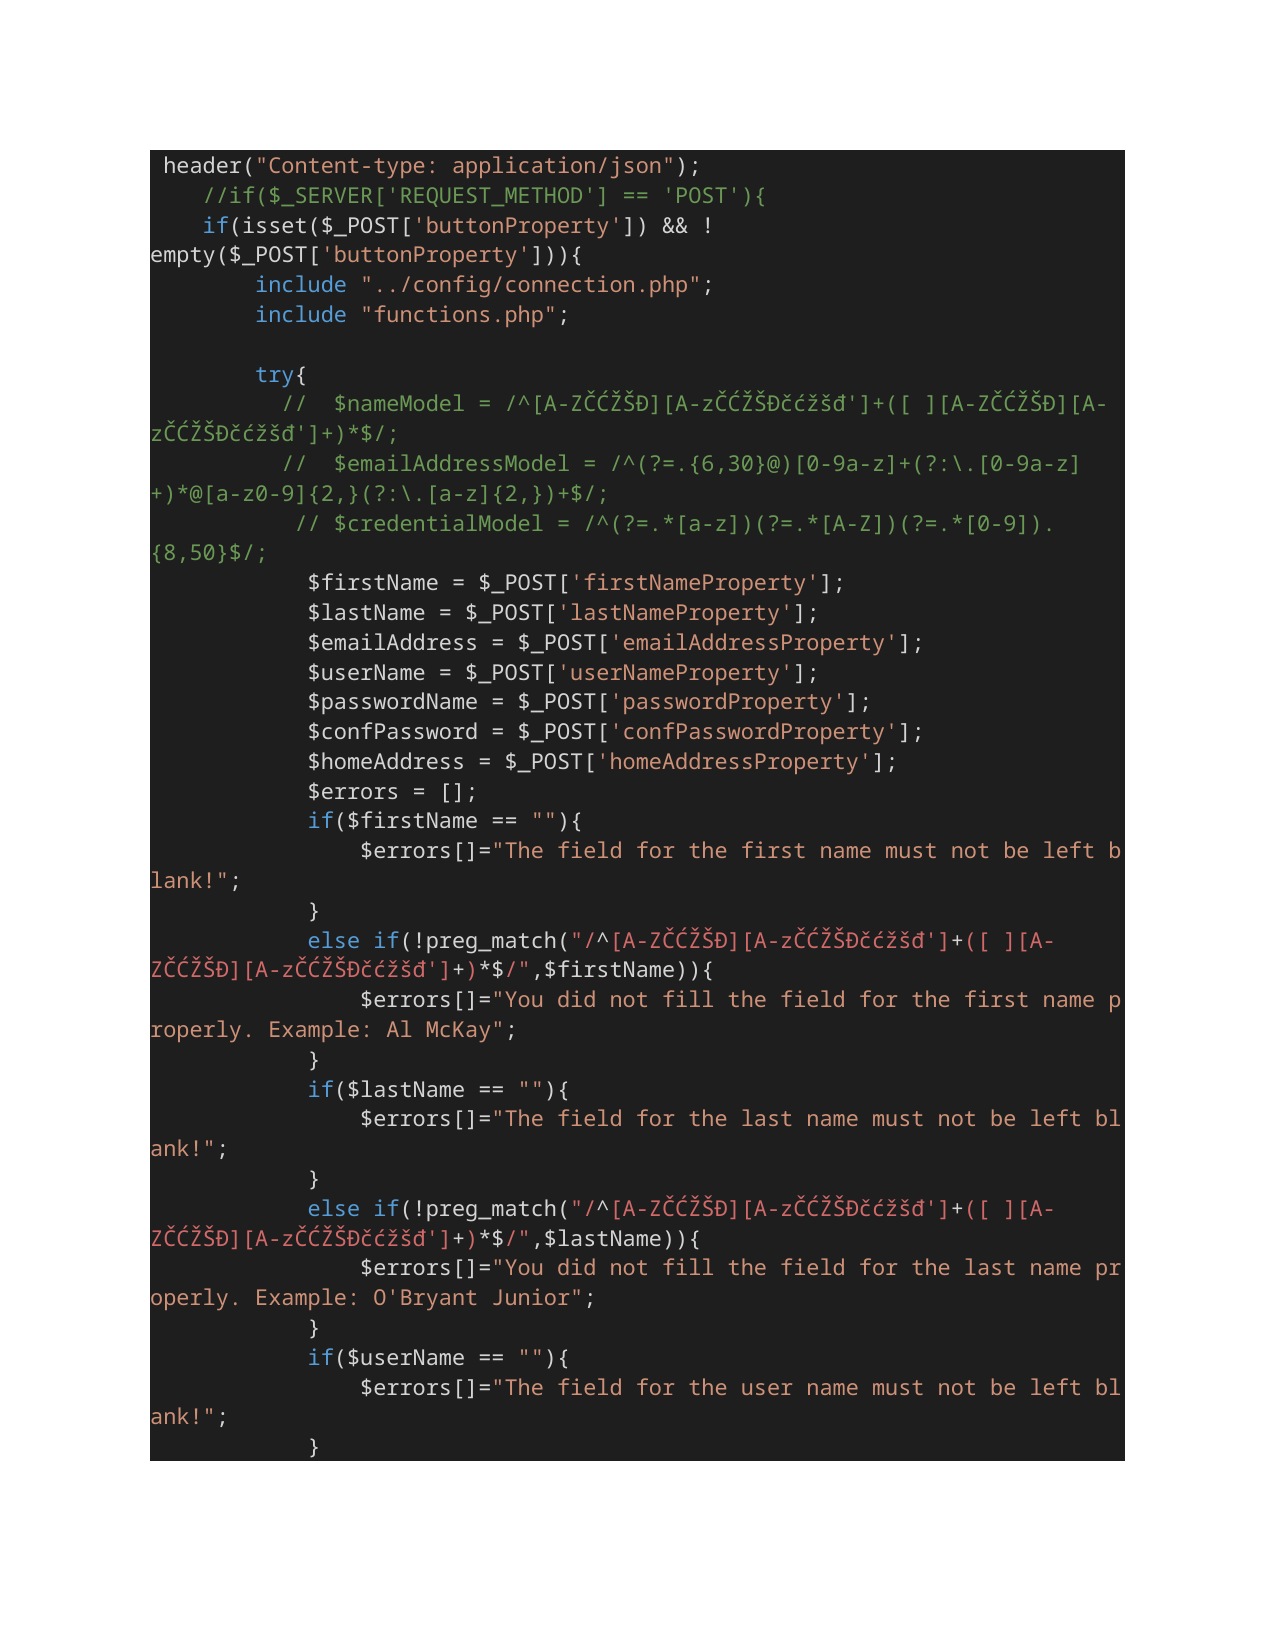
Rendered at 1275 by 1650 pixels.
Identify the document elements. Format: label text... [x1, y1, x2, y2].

text if($lastName == ""){ [150, 1073, 1125, 1103]
text // $credentialModel = /^(?=.*[a-z])(?=.*[A-Z])(?=.*[0-9]).{8,50}$/; [150, 507, 1125, 567]
text $errors[]="The field for the last name must not be left blank!"; [150, 1103, 1125, 1163]
text if($firstName == ""){ [150, 805, 1125, 835]
text $passwordName = $_POST['passwordProperty']; [150, 686, 1125, 716]
text include "../config/connection.php"; [150, 269, 1125, 299]
text $errors[]="The field for the user name must not be left blank!"; [150, 1371, 1125, 1431]
text $errors = []; [150, 776, 1125, 805]
text try{ [150, 358, 1125, 388]
text else if(!preg_match("/^[A-ZČĆŽŠĐ][A-zČĆŽŠĐčćžšđ']+([ ][A-ZČĆŽŠĐ][A-zČĆŽŠĐčćžšđ']+)*$/",$lastName)){ [150, 1193, 1125, 1252]
text //if($_SERVER['REQUEST_METHOD'] == 'POST'){ [150, 180, 1125, 209]
text $userName = $_POST['userNameProperty']; [150, 656, 1125, 686]
text include "functions.php"; [150, 299, 1125, 329]
text $firstName = $_POST['firstNameProperty']; [150, 567, 1125, 597]
text $errors[]="You did not fill the field for the first name properly. Example: Al McKay"; [150, 984, 1125, 1044]
text else if(!preg_match("/^[A-ZČĆŽŠĐ][A-zČĆŽŠĐčćžšđ']+([ ][A-ZČĆŽŠĐ][A-zČĆŽŠĐčćžšđ']+)*$/",$firstName)){ [150, 924, 1125, 984]
text if(isset($_POST['buttonProperty']) && !empty($_POST['buttonProperty'])){ [150, 209, 1125, 269]
text $errors[]="You did not fill the field for the last name properly. Example: O'Bryant Junior"; [150, 1252, 1125, 1312]
text } [150, 1044, 1125, 1073]
text $lastName = $_POST['lastNameProperty']; [150, 597, 1125, 627]
text $confPassword = $_POST['confPasswordProperty']; [150, 716, 1125, 746]
text } [150, 1312, 1125, 1342]
text $emailAddress = $_POST['emailAddressProperty']; [150, 627, 1125, 656]
text if($userName == ""){ [150, 1342, 1125, 1371]
text // $nameModel = /^[A-ZČĆŽŠĐ][A-zČĆŽŠĐčćžšđ']+([ ][A-ZČĆŽŠĐ][A-zČĆŽŠĐčćžšđ']+)*$/; [150, 388, 1125, 448]
text } [150, 1431, 1125, 1461]
text $errors[]="The field for the first name must not be left blank!"; [150, 835, 1125, 895]
text header("Content-type: application/json"); [150, 150, 1125, 180]
text $homeAddress = $_POST['homeAddressProperty']; [150, 746, 1125, 776]
text } [150, 895, 1125, 924]
text // $emailAddressModel = /^(?=.{6,30}@)[0-9a-z]+(?:\.[0-9a-z]+)*@[a-z0-9]{2,}(?:\.[a-z]{2,})+$/; [150, 448, 1125, 507]
text } [150, 1163, 1125, 1193]
